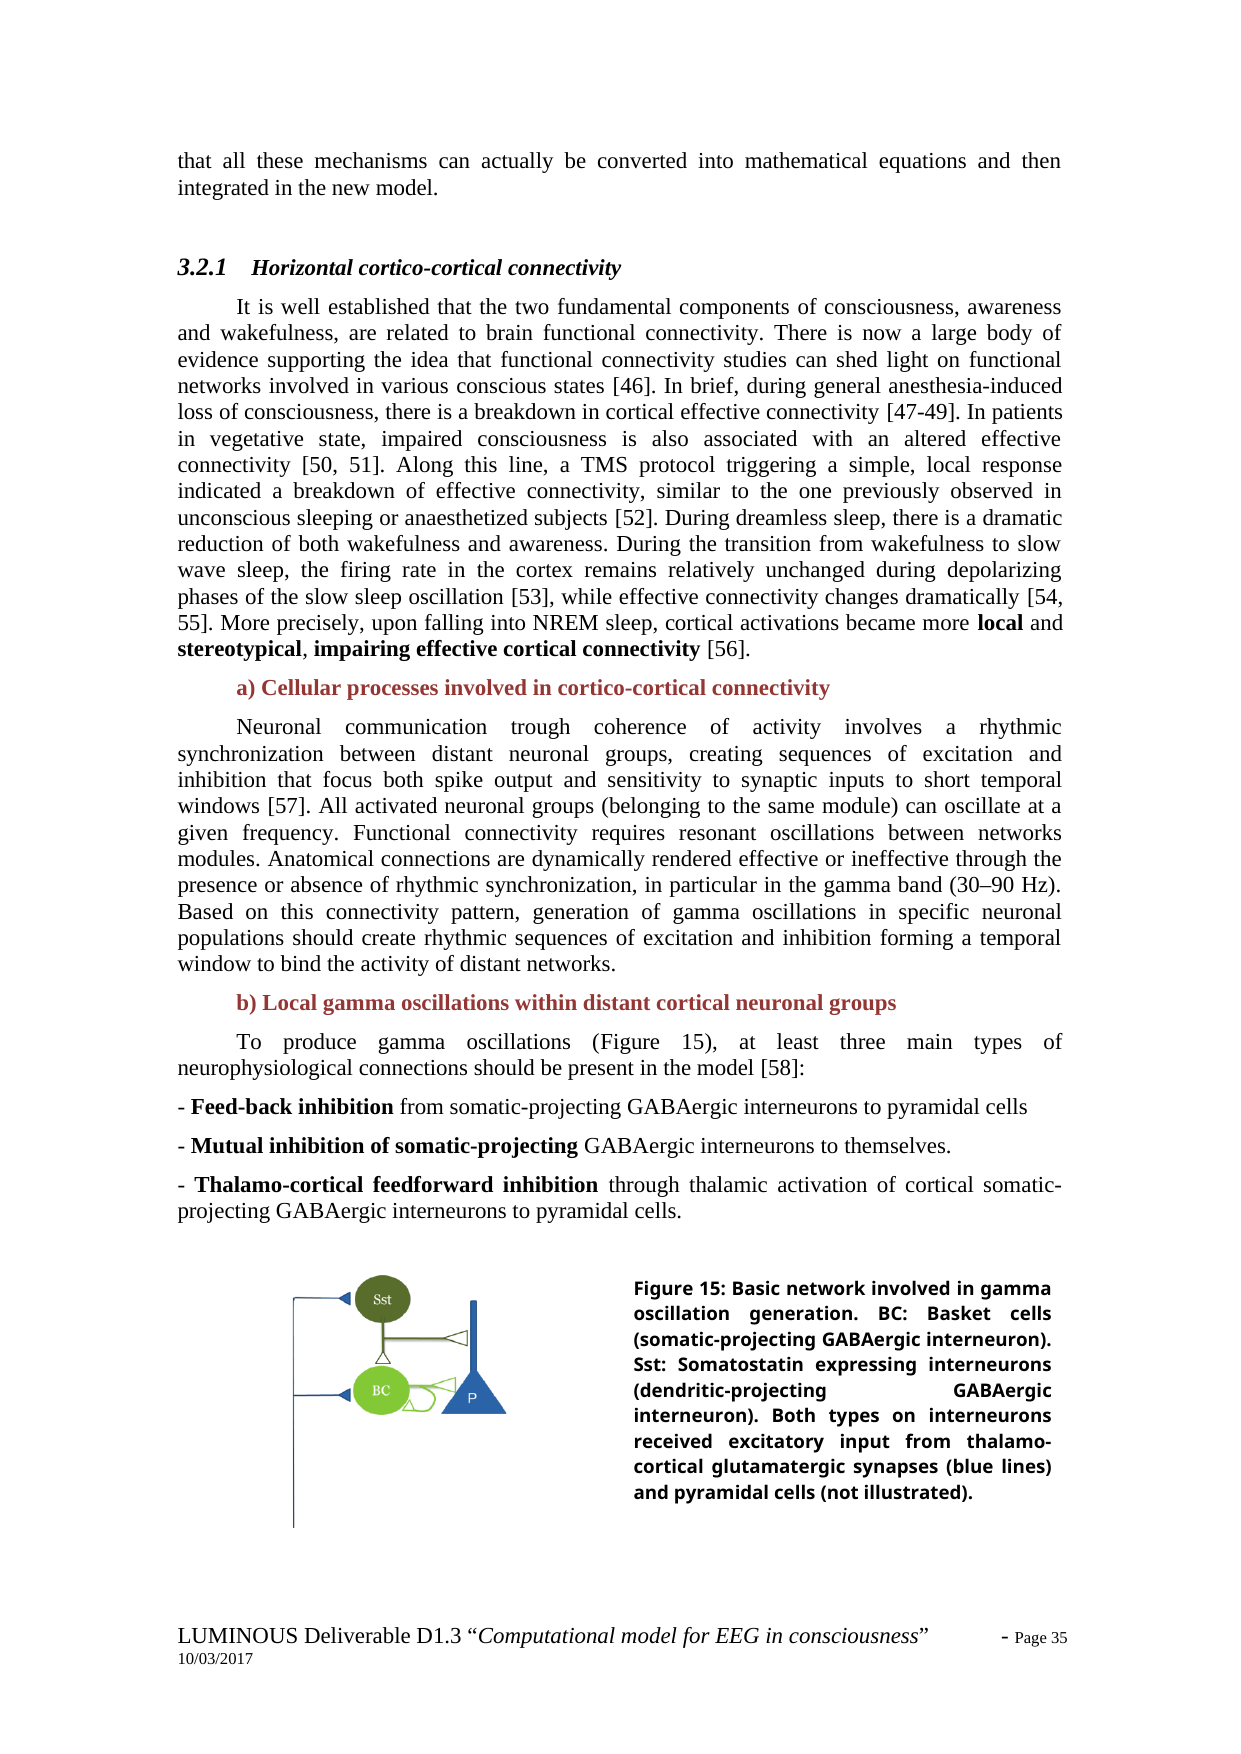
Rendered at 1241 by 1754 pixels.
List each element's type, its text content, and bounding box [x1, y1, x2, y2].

text - Thalamo-cortical feedforward inhibition through thalamic activation of cortical somatic-projecting GABAergic interneurons to pyramidal cells. [177, 1171, 1063, 1224]
text a) Cellular processes involved in cortico-cortical connectivity [177, 674, 1063, 701]
text It is well established that the two fundamental components of consciousness, awareness and wakefulness, are related to brain functional connectivity. There is now a large body of evidence supporting the idea that functional connectivity studies can shed light on functional networks involved in various conscious states [46]. In brief, during general anesthesia-induced loss of consciousness, there is a breakdown in cortical effective connectivity [47-49]. In patients in vegetative state, impaired consciousness is also associated with an altered effective connectivity [50, 51]. Along this line, a TMS protocol triggering a simple, local response indicated a breakdown of effective connectivity, similar to the one previously observed in unconscious sleeping or anaesthetized subjects [52]. During dreamless sleep, there is a dramatic reduction of both wakefulness and awareness. During the transition from wakefulness to slow wave sleep, the firing rate in the cortex remains relatively unchanged during depolarizing phases of the slow sleep oscillation [53], while effective connectivity changes dramatically [54, 55]. More precisely, upon falling into NREM sleep, cortical activations became more local and stereotypical, impairing effective cortical connectivity [56]. [177, 293, 1063, 662]
text b) Local gamma oscillations within distant cortical neuronal groups [177, 989, 1063, 1016]
text To produce gamma oscillations (Figure 15), at least three main types of neurophysiological connections should be present in the model [58]: [177, 1028, 1063, 1081]
subtitle Horizontal cortico-cortical connectivity [177, 252, 1063, 280]
table_header [177, 1275, 622, 1540]
picture [292, 1275, 507, 1528]
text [177, 148, 1063, 200]
text - Feed-back inhibition from somatic-projecting GABAergic interneurons to pyramidal cells [177, 1093, 1063, 1120]
text - Mutual inhibition of somatic-projecting GABAergic interneurons to themselves. [177, 1132, 1063, 1158]
text Neuronal communication trough coherence of activity involves a rhythmic synchronization between distant neuronal groups, creating sequences of excitation and inhibition that focus both spike output and sensitivity to synaptic inputs to short temporal windows [57]. All activated neuronal groups (belonging to the same module) can oscillate at a given frequency. Functional connectivity requires resonant oscillations between networks modules. Anatomical connections are dynamically rendered effective or ineffective through the presence or absence of rhythmic synchronization, in particular in the gamma band (30–90 Hz). Based on this connectivity pattern, generation of gamma oscillations in specific neuronal populations should create rhythmic sequences of excitation and inhibition forming a temporal window to bind the activity of distant networks. [177, 713, 1063, 977]
table_header Figure 15: Basic network involved in gamma oscillation generation. BC: Basket cells (somatic-projecting GABAergic interneuron). Sst: Somatostatin expressing interneurons (dendritic-projecting GABAergic interneuron). Both types on interneurons received excitatory input from thalamo-cortical glutamatergic synapses (blue lines) and pyramidal cells (not illustrated). [622, 1275, 1063, 1540]
